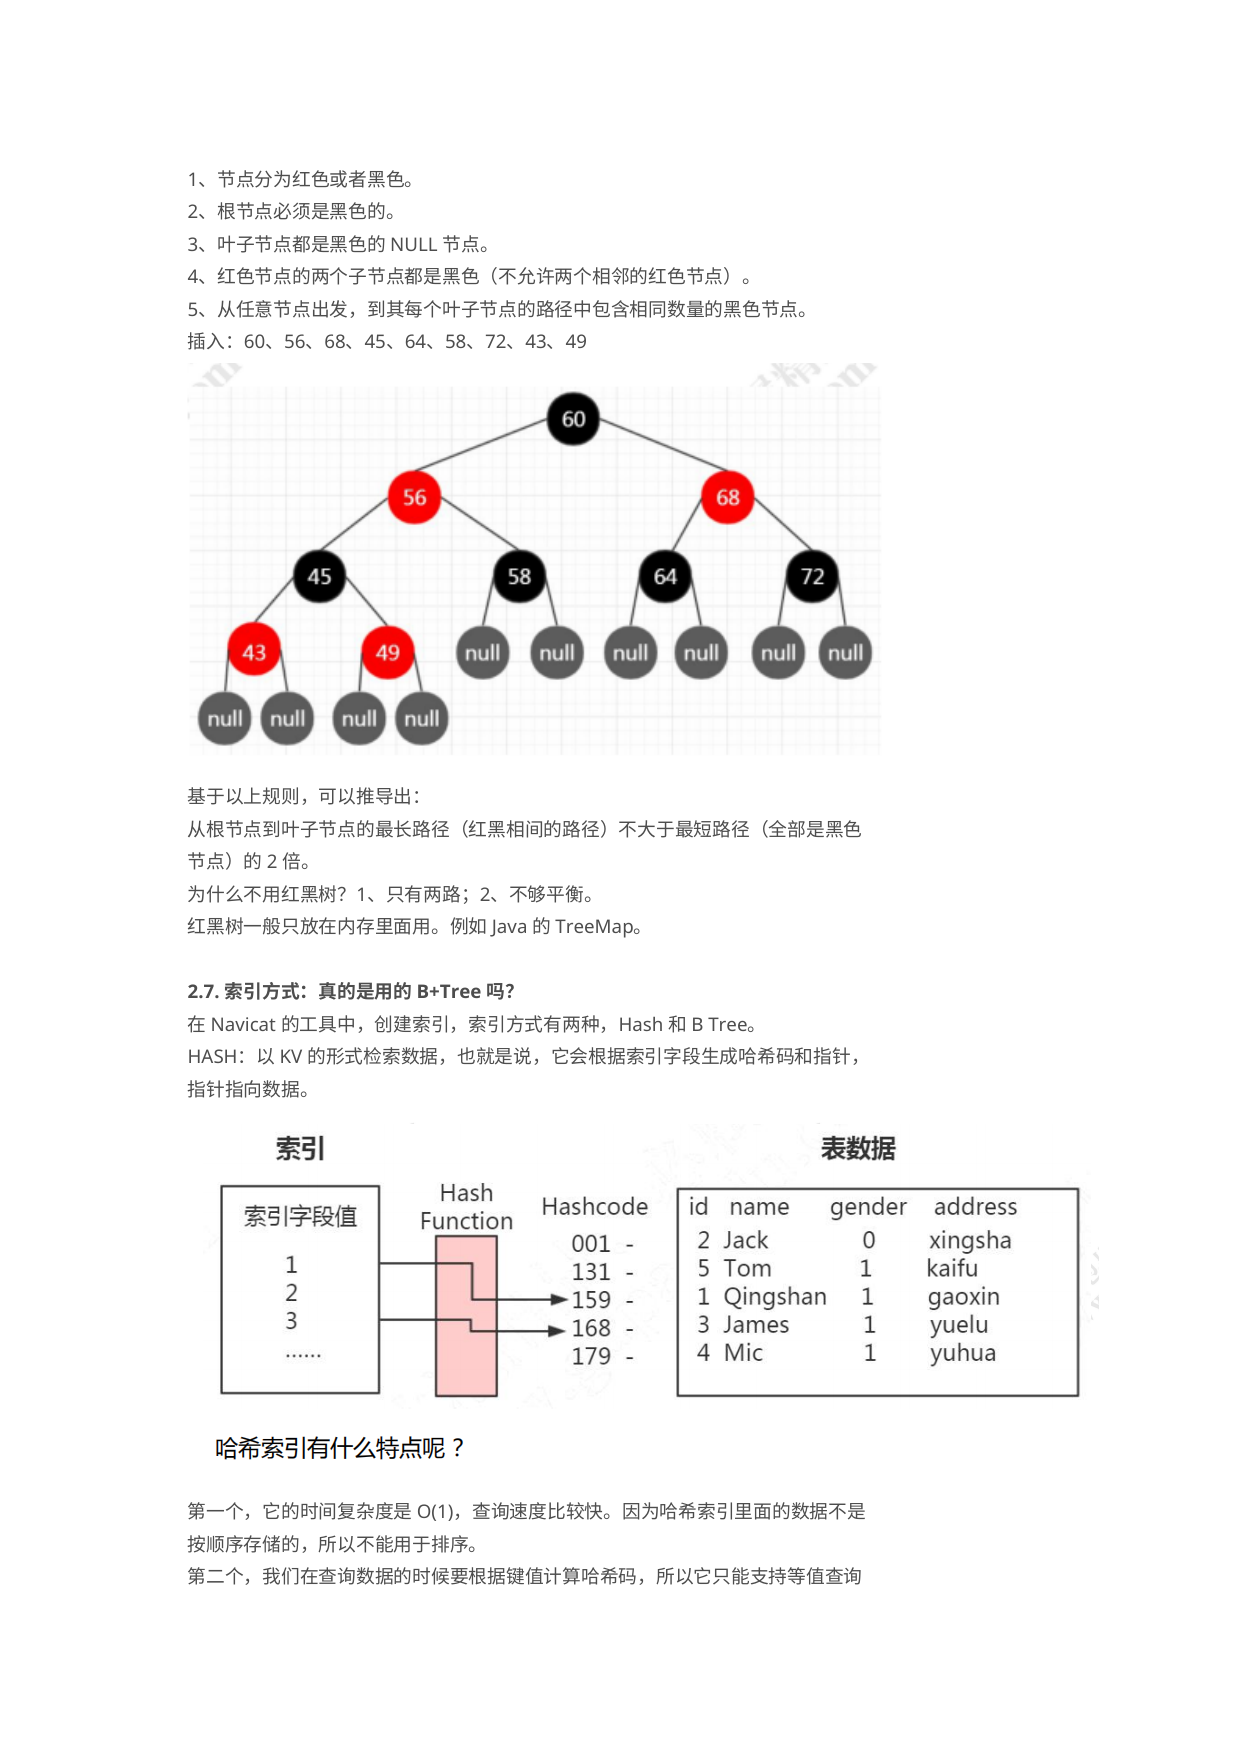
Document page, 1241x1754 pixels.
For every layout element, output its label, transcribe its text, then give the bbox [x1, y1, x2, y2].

text 2、根节点必须是黑色的。 [187, 194, 1053, 227]
text 2.7. 索引方式：真的是用的 B+Tree 吗？ [187, 974, 1053, 1007]
text 为什么不用红黑树？1、只有两路；2、不够平衡。 [187, 877, 1053, 909]
text 1、节点分为红色或者黑色。 [187, 162, 1053, 194]
text 红黑树一般只放在内存里面用。例如 Java 的 TreeMap。 [187, 909, 1053, 942]
text 从根节点到叶子节点的最长路径（红黑相间的路径）不大于最短路径（全部是黑色 [187, 812, 1053, 844]
text 基于以上规则，可以推导出： [187, 779, 1053, 812]
text 在 Navicat 的工具中，创建索引，索引方式有两种，Hash 和 B Tree。 [187, 1007, 1053, 1039]
text 指针指向数据。 [187, 1072, 1053, 1104]
text 第二个，我们在查询数据的时候要根据键值计算哈希码，所以它只能支持等值查询 [187, 1559, 1053, 1592]
text 3、叶子节点都是黑色的 NULL 节点。 [187, 227, 1053, 259]
text HASH：以 KV 的形式检索数据，也就是说，它会根据索引字段生成哈希码和指针， [187, 1039, 1053, 1072]
picture [187, 363, 908, 774]
text 按顺序存储的，所以不能用于排序。 [187, 1527, 1053, 1559]
picture [187, 1119, 1099, 1480]
text 插入：60、56、68、45、64、58、72、43、49 [187, 324, 1053, 357]
text 4、红色节点的两个子节点都是黑色（不允许两个相邻的红色节点）。 [187, 259, 1053, 292]
text 节点）的 2 倍。 [187, 844, 1053, 877]
text 5、从任意节点出发，到其每个叶子节点的路径中包含相同数量的黑色节点。 [187, 292, 1053, 324]
text 第一个，它的时间复杂度是 O(1)，查询速度比较快。因为哈希索引里面的数据不是 [187, 1494, 1053, 1527]
